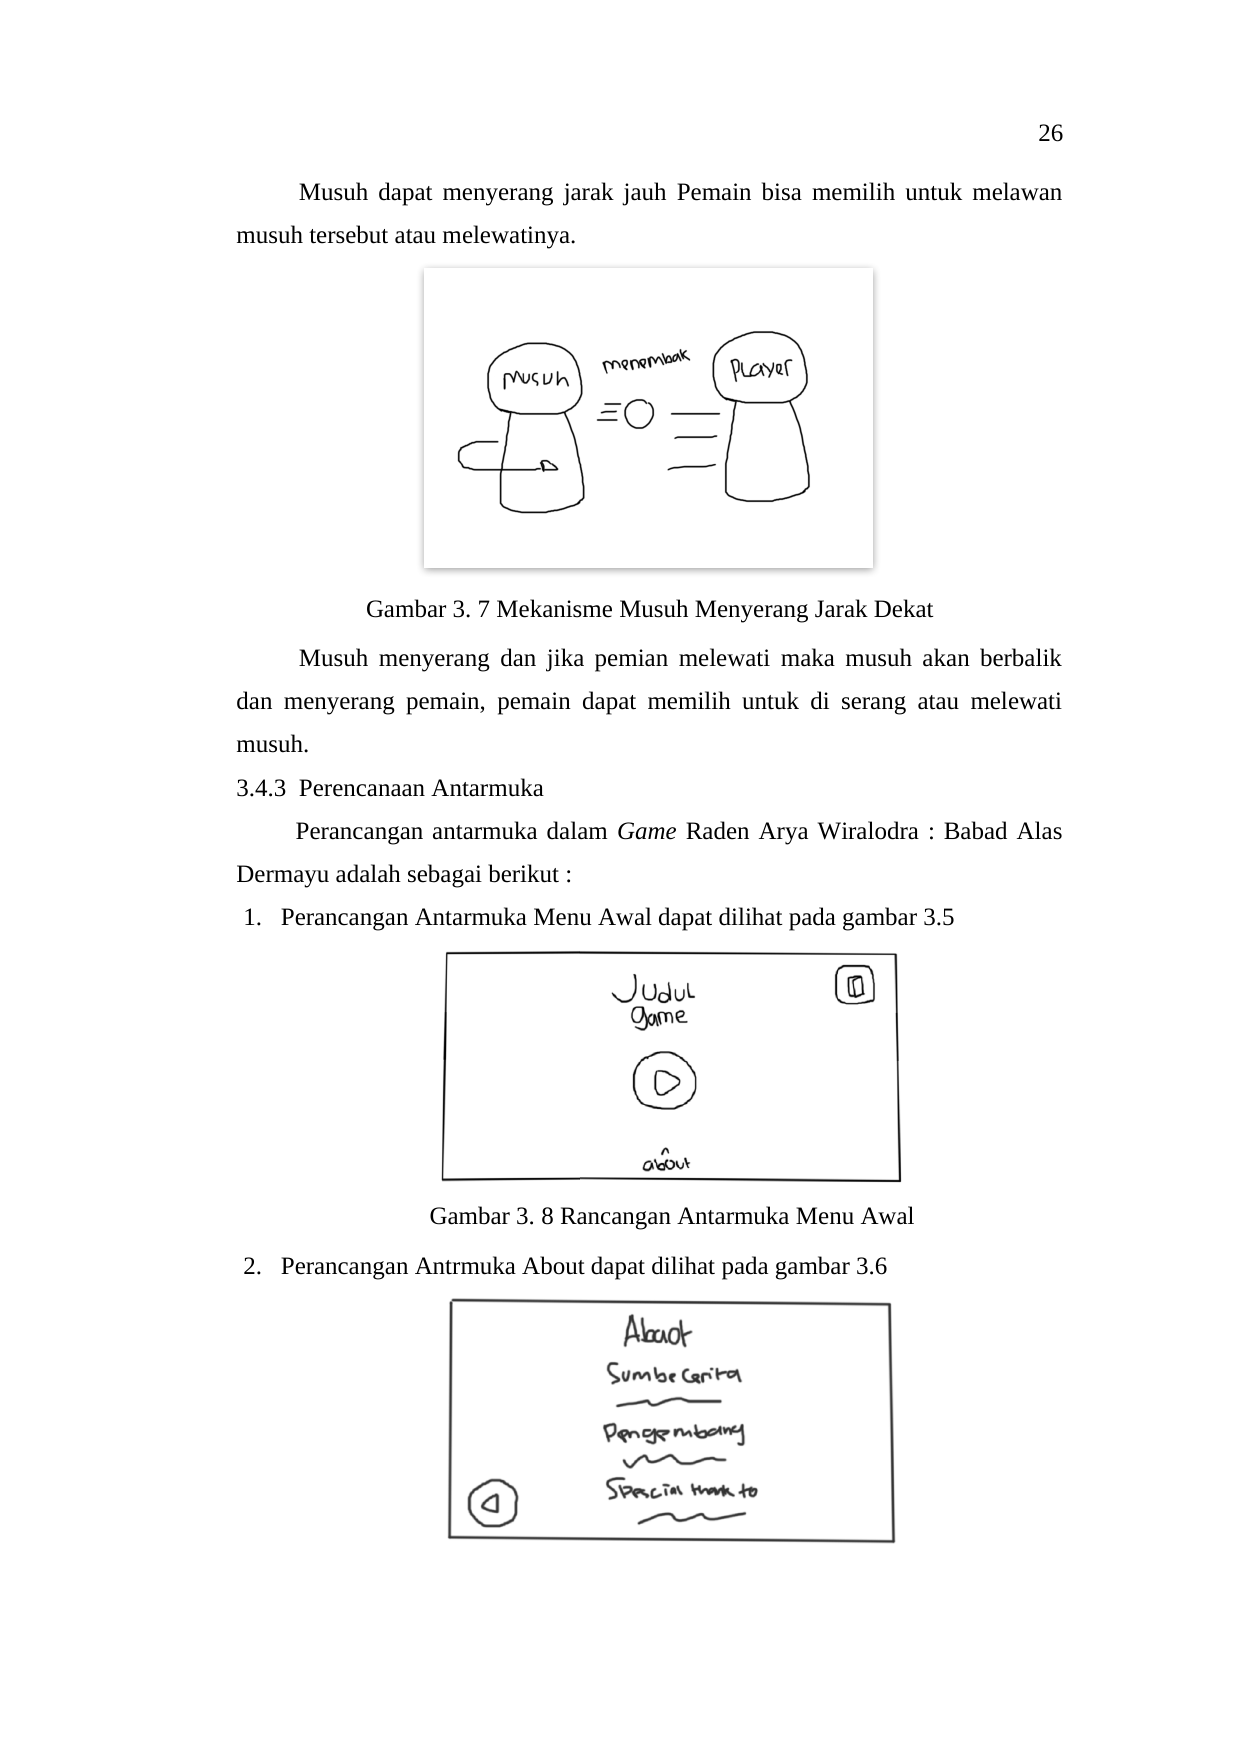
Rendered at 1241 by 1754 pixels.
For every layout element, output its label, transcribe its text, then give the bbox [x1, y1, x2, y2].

text Perancangan antarmuka dalam Game Raden Arya Wiralodra : Babad Alas Dermayu adalah sebagai berikut : [236, 816, 1063, 888]
list Musuh menyerang dan jika pemian melewati maka musuh akan berbalik dan menyerang pemain, pemain dapat memilih untuk di serang atau melewati musuh. [236, 643, 1063, 758]
list Perancangan Antrmuka About dapat dilihat pada gambar 3.6 [243, 1251, 1063, 1280]
text Gambar 3. 8 Rancangan Antarmuka Menu Awal [281, 1201, 1063, 1230]
picture [443, 1294, 901, 1548]
list Perancangan Antarmuka Menu Awal dapat dilihat pada gambar 3.5 [243, 902, 1063, 931]
list Musuh dapat menyerang jarak jauh Pemain bisa memilih untuk melawan musuh tersebut atau melewatinya. [236, 177, 1063, 249]
picture [439, 282, 858, 553]
picture [439, 945, 905, 1187]
text Gambar 3. 7 Mekanisme Musuh Menyerang Jarak Dekat [236, 594, 1063, 622]
list Perencanaan Antarmuka [236, 773, 1063, 801]
